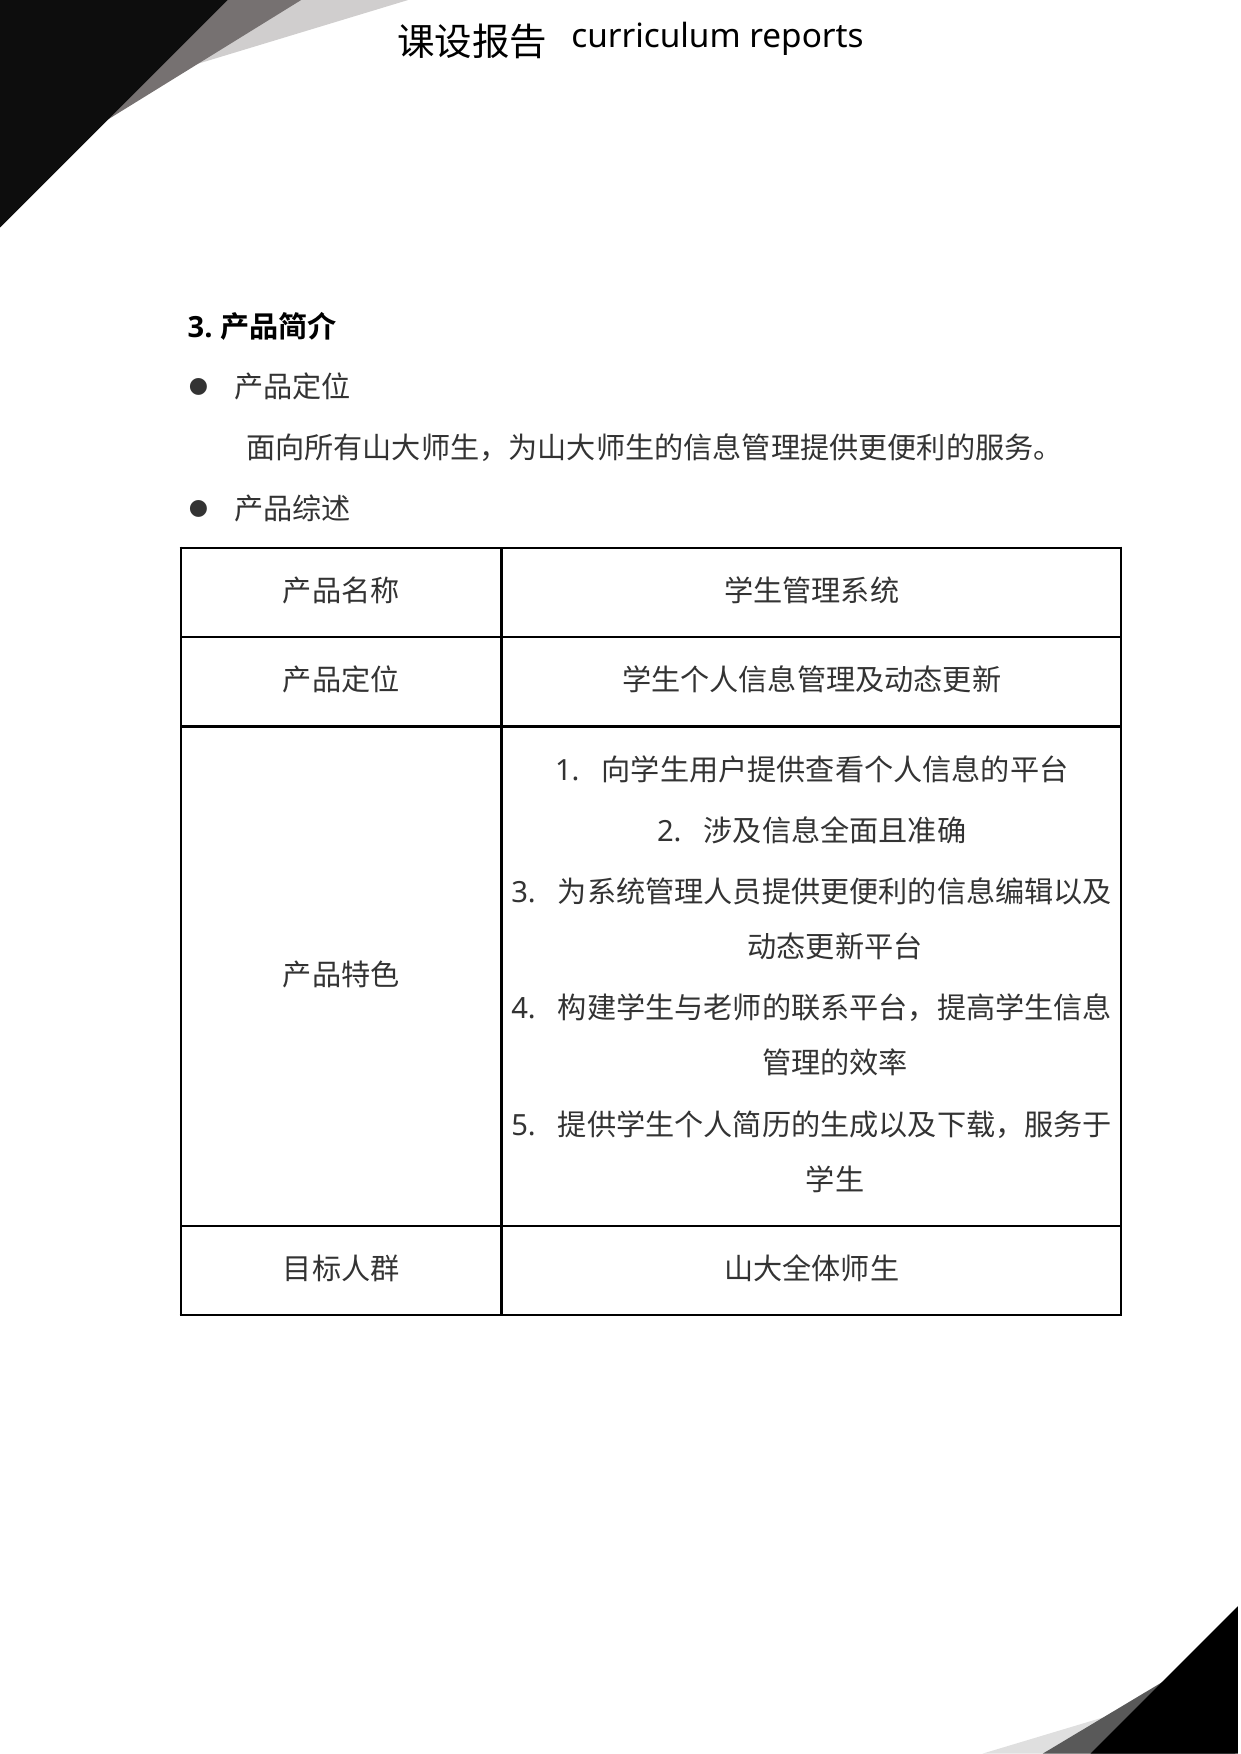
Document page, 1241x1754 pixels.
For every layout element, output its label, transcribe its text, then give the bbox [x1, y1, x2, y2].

table_header 产品名称 [182, 549, 500, 636]
table_cell 山大全体师生 [503, 1227, 1120, 1314]
table_header 学生管理系统 [503, 549, 1120, 636]
text 面向所有山大师生，为山大师生的信息管理提供更便利的服务。 [187, 424, 1053, 467]
table_cell 向学生用户提供查看个人信息的平台 涉及信息全面且准确 为系统管理人员提供更便利的信息编辑以及动态更新平台 构建学生与老师的联系平台，提高学生信息管理的效率 提供学生个人简历的生成以及下载，服务于学生 [503, 728, 1120, 1225]
table_cell 产品特色 [182, 728, 500, 1225]
table_cell 学生个人信息管理及动态更新 [503, 638, 1120, 725]
list 产品定位 [187, 363, 1053, 406]
list 产品综述 [187, 486, 1053, 528]
list 产品简介 [187, 292, 1053, 357]
table_cell 产品定位 [182, 638, 500, 725]
table_cell 目标人群 [182, 1227, 500, 1314]
